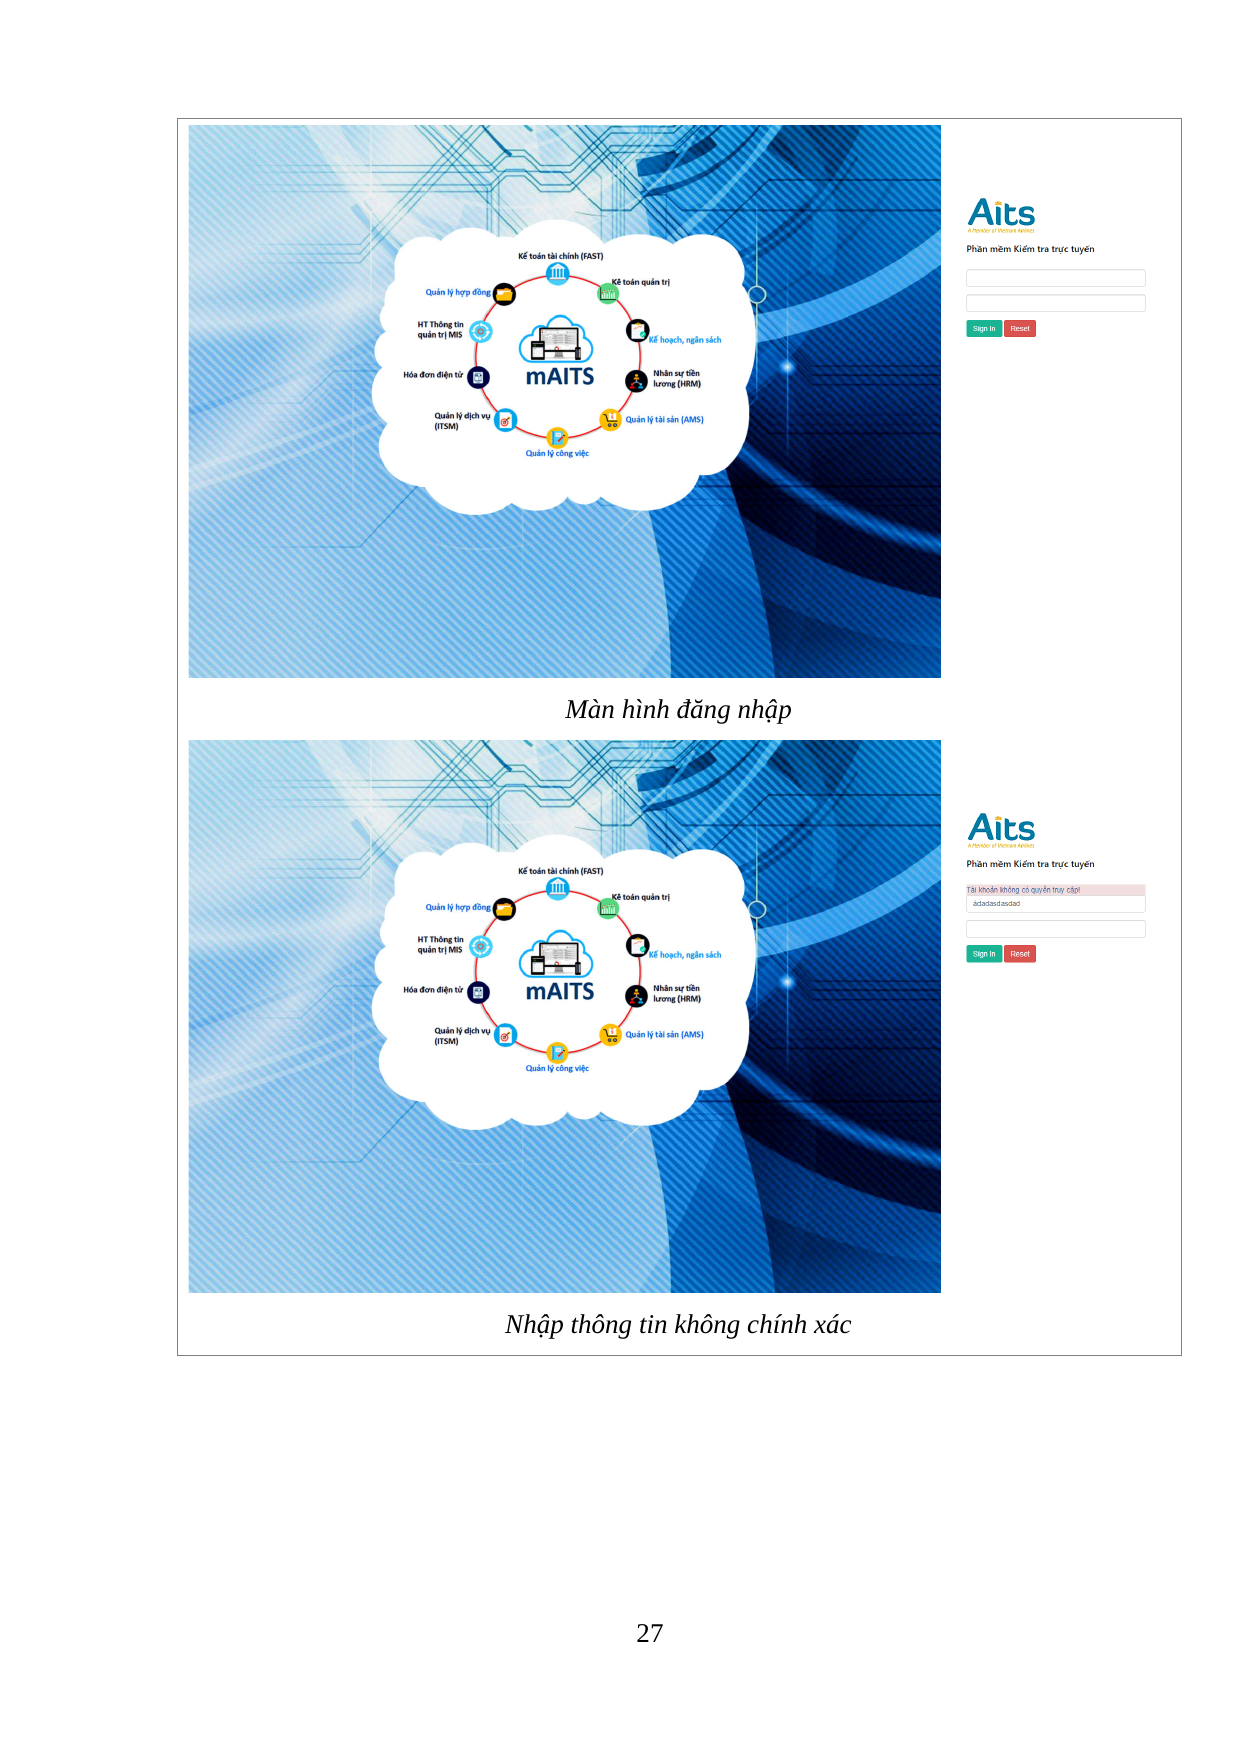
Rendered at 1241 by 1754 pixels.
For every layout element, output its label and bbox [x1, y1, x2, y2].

picture [188, 125, 1171, 678]
picture [188, 740, 1171, 1293]
table_cell [178, 119, 1181, 1355]
